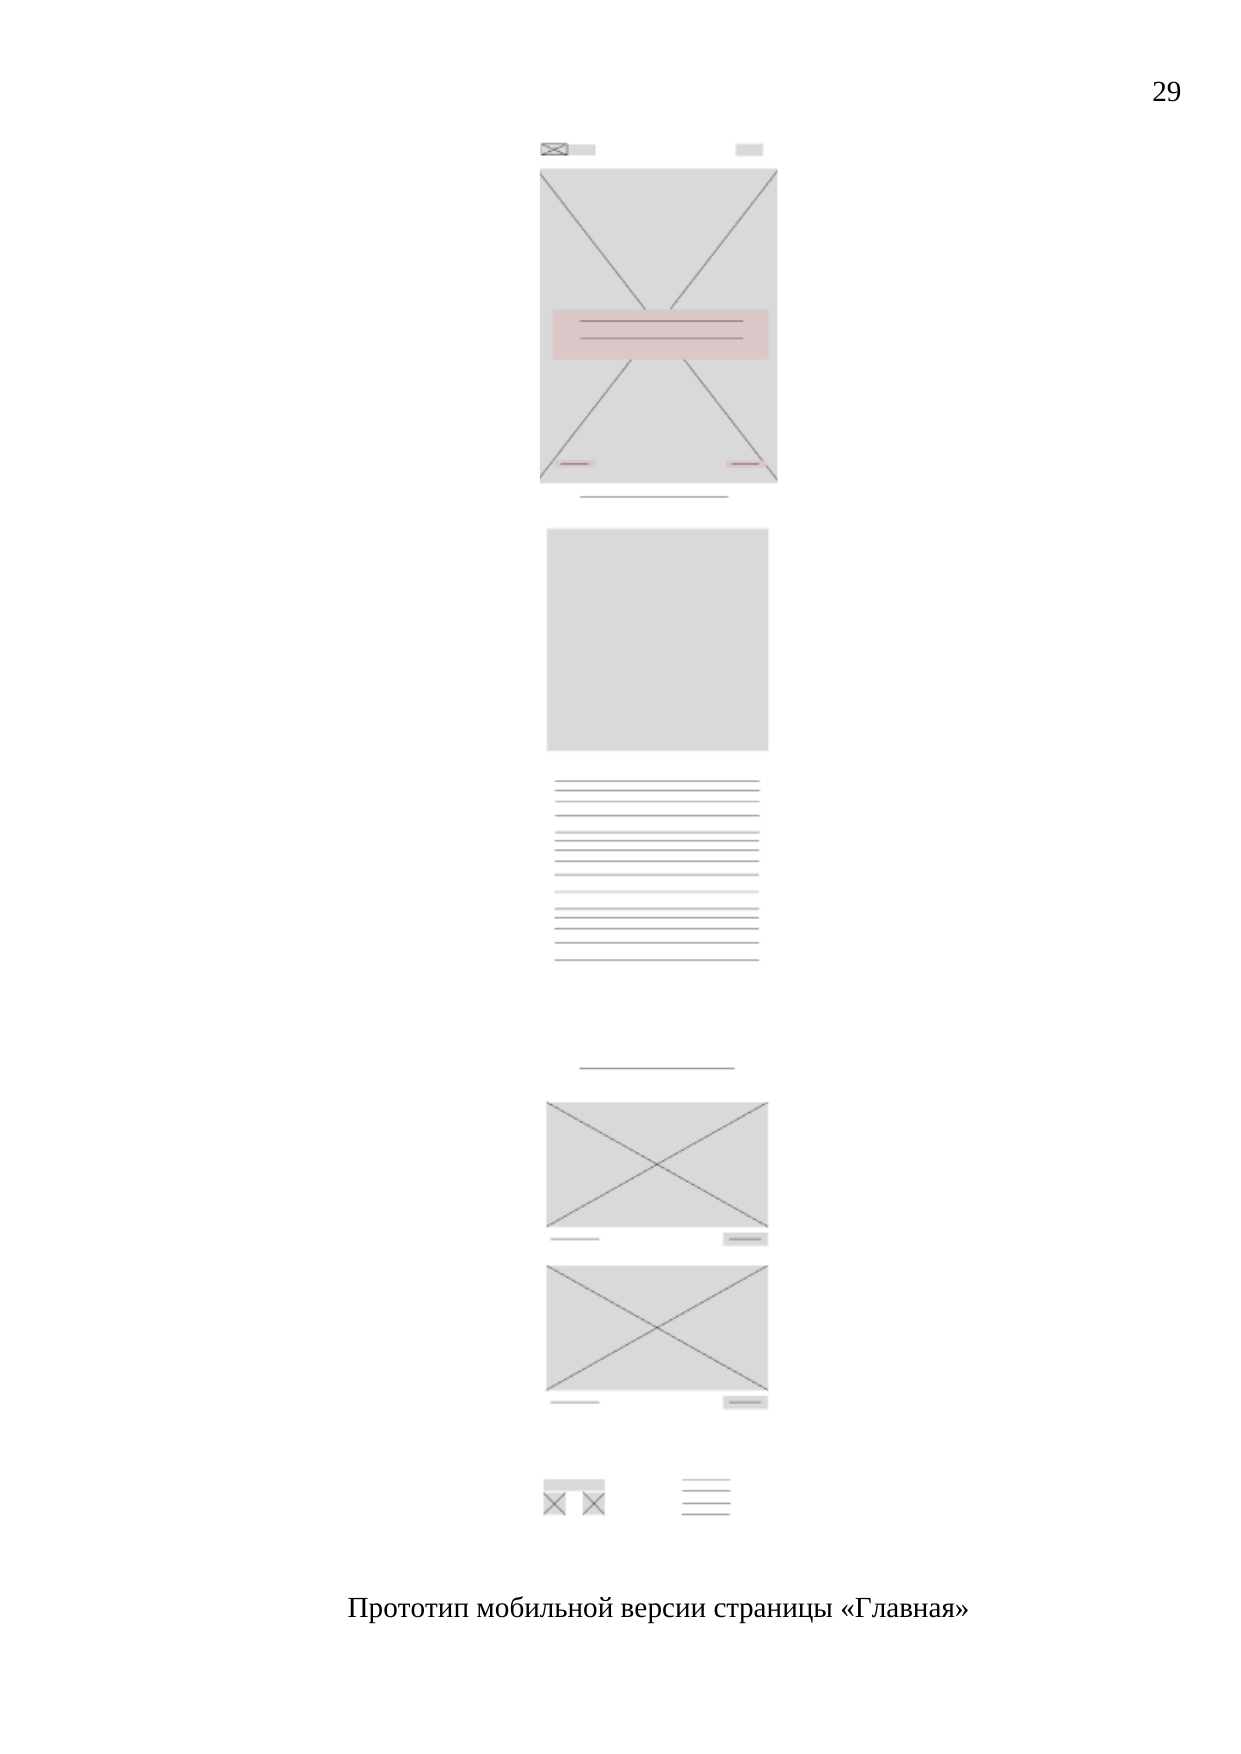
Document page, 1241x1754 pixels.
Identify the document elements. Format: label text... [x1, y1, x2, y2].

picture [539, 141, 778, 1561]
text Прототип мобильной версии страницы «Главная» [136, 1590, 1181, 1624]
